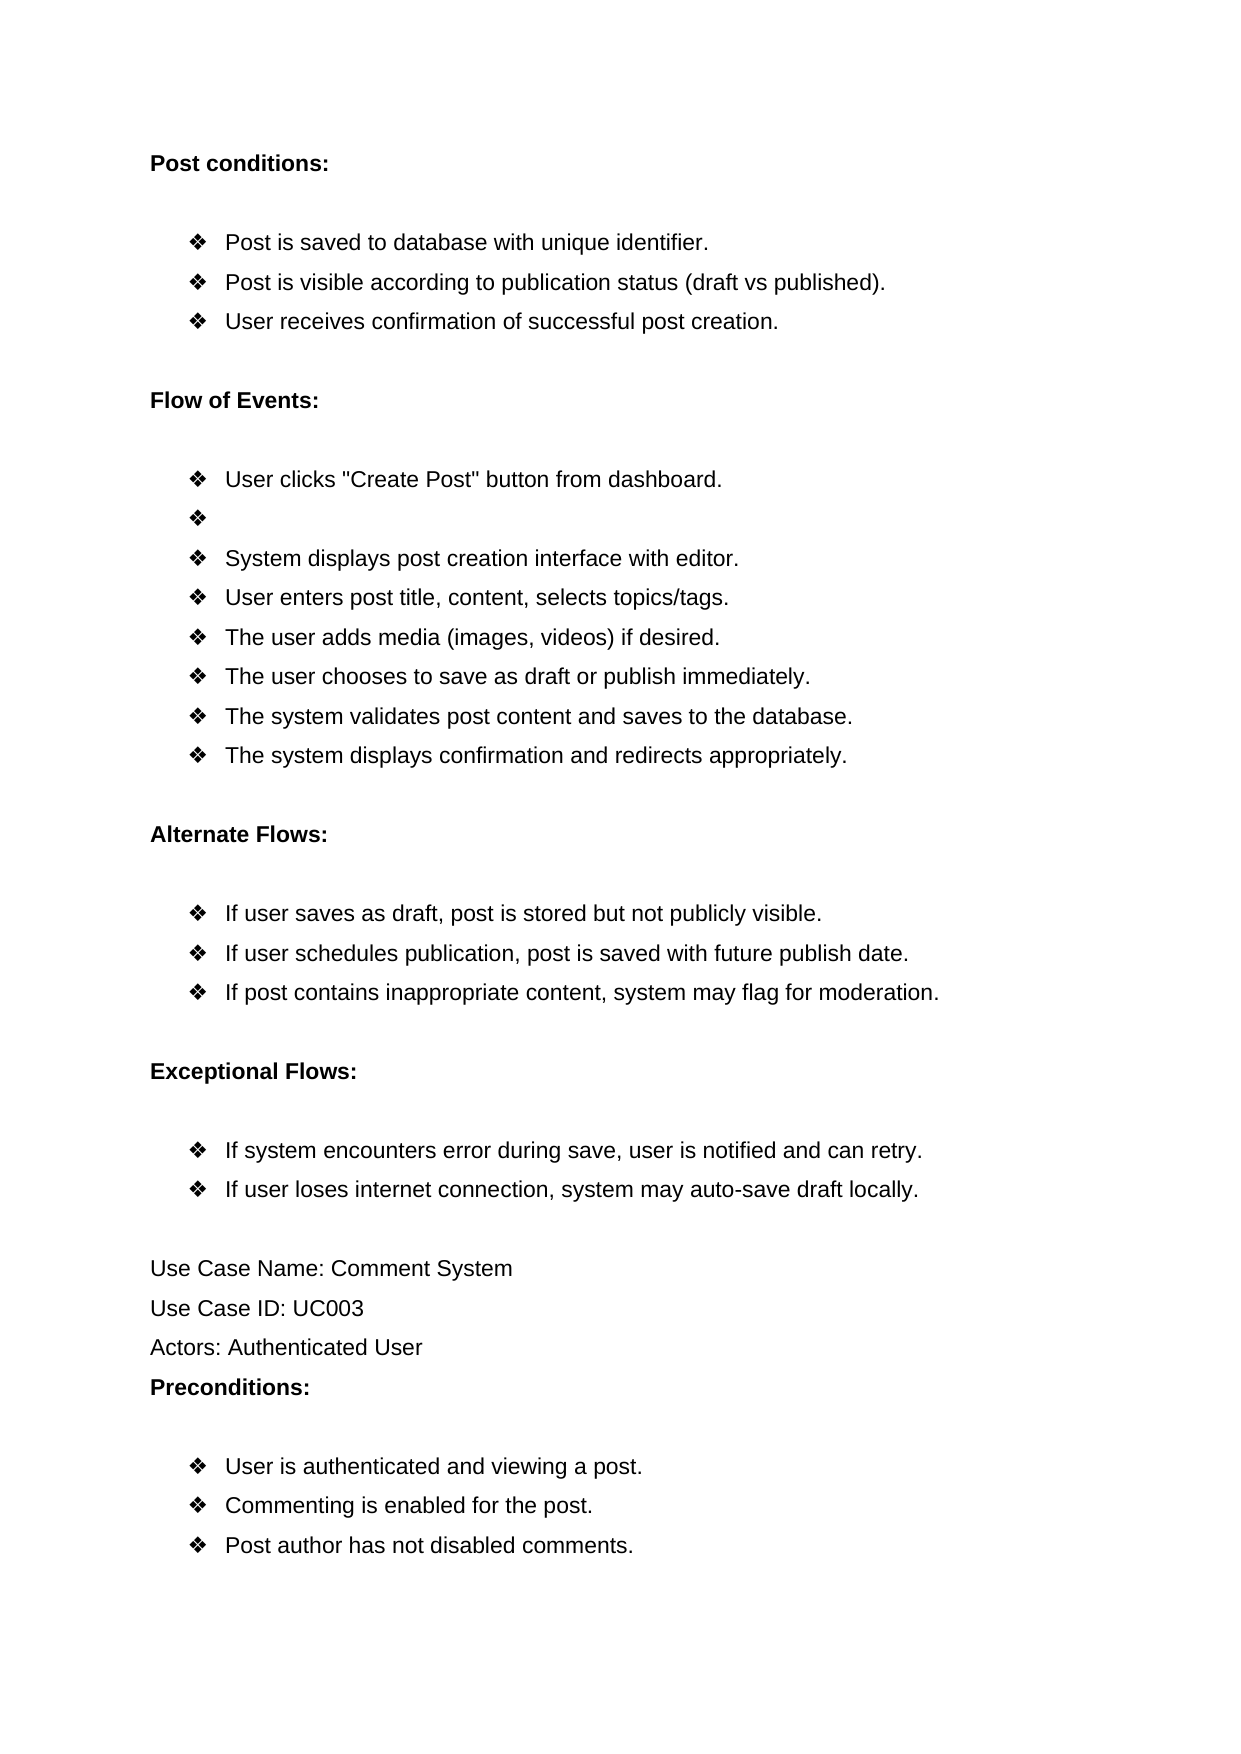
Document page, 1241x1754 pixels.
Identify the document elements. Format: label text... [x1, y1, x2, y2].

list If system encounters error during save, user is notified and can retry. [187, 1137, 1090, 1163]
text Alternate Flows: [150, 821, 1090, 847]
list The user adds media (images, videos) if desired. [187, 624, 1090, 650]
list User receives confirmation of successful post creation. [187, 308, 1090, 334]
list If user schedules publication, post is saved with future publish date. [187, 939, 1090, 966]
text Actors: Authenticated User [150, 1334, 1090, 1361]
list The system validates post content and saves to the database. [187, 703, 1090, 729]
text Exceptional Flows: [150, 1058, 1090, 1084]
list Post author has not disabled comments. [187, 1532, 1090, 1558]
list The system displays confirmation and redirects appropriately. [187, 742, 1090, 768]
list User enters post title, content, selects topics/tags. [187, 584, 1090, 611]
list If post contains inappropriate content, system may flag for moderation. [187, 979, 1090, 1005]
list User clicks "Create Post" button from dashboard. [187, 466, 1090, 492]
text Preconditions: [150, 1374, 1090, 1400]
list Post is visible according to publication status (draft vs published). [187, 268, 1090, 295]
list Commenting is enabled for the post. [187, 1492, 1090, 1519]
list The user chooses to save as draft or publish immediately. [187, 663, 1090, 689]
text Post conditions: [150, 150, 1090, 176]
text Use Case ID: UC003 [150, 1295, 1090, 1321]
list User is authenticated and viewing a post. [187, 1453, 1090, 1479]
text Flow of Events: [150, 387, 1090, 413]
list If user loses internet connection, system may auto-save draft locally. [187, 1176, 1090, 1203]
text Use Case Name: Comment System [150, 1255, 1090, 1282]
list System displays post creation interface with editor. [187, 545, 1090, 571]
list Post is saved to database with unique identifier. [187, 229, 1090, 255]
list If user saves as draft, post is stored but not publicly visible. [187, 900, 1090, 926]
